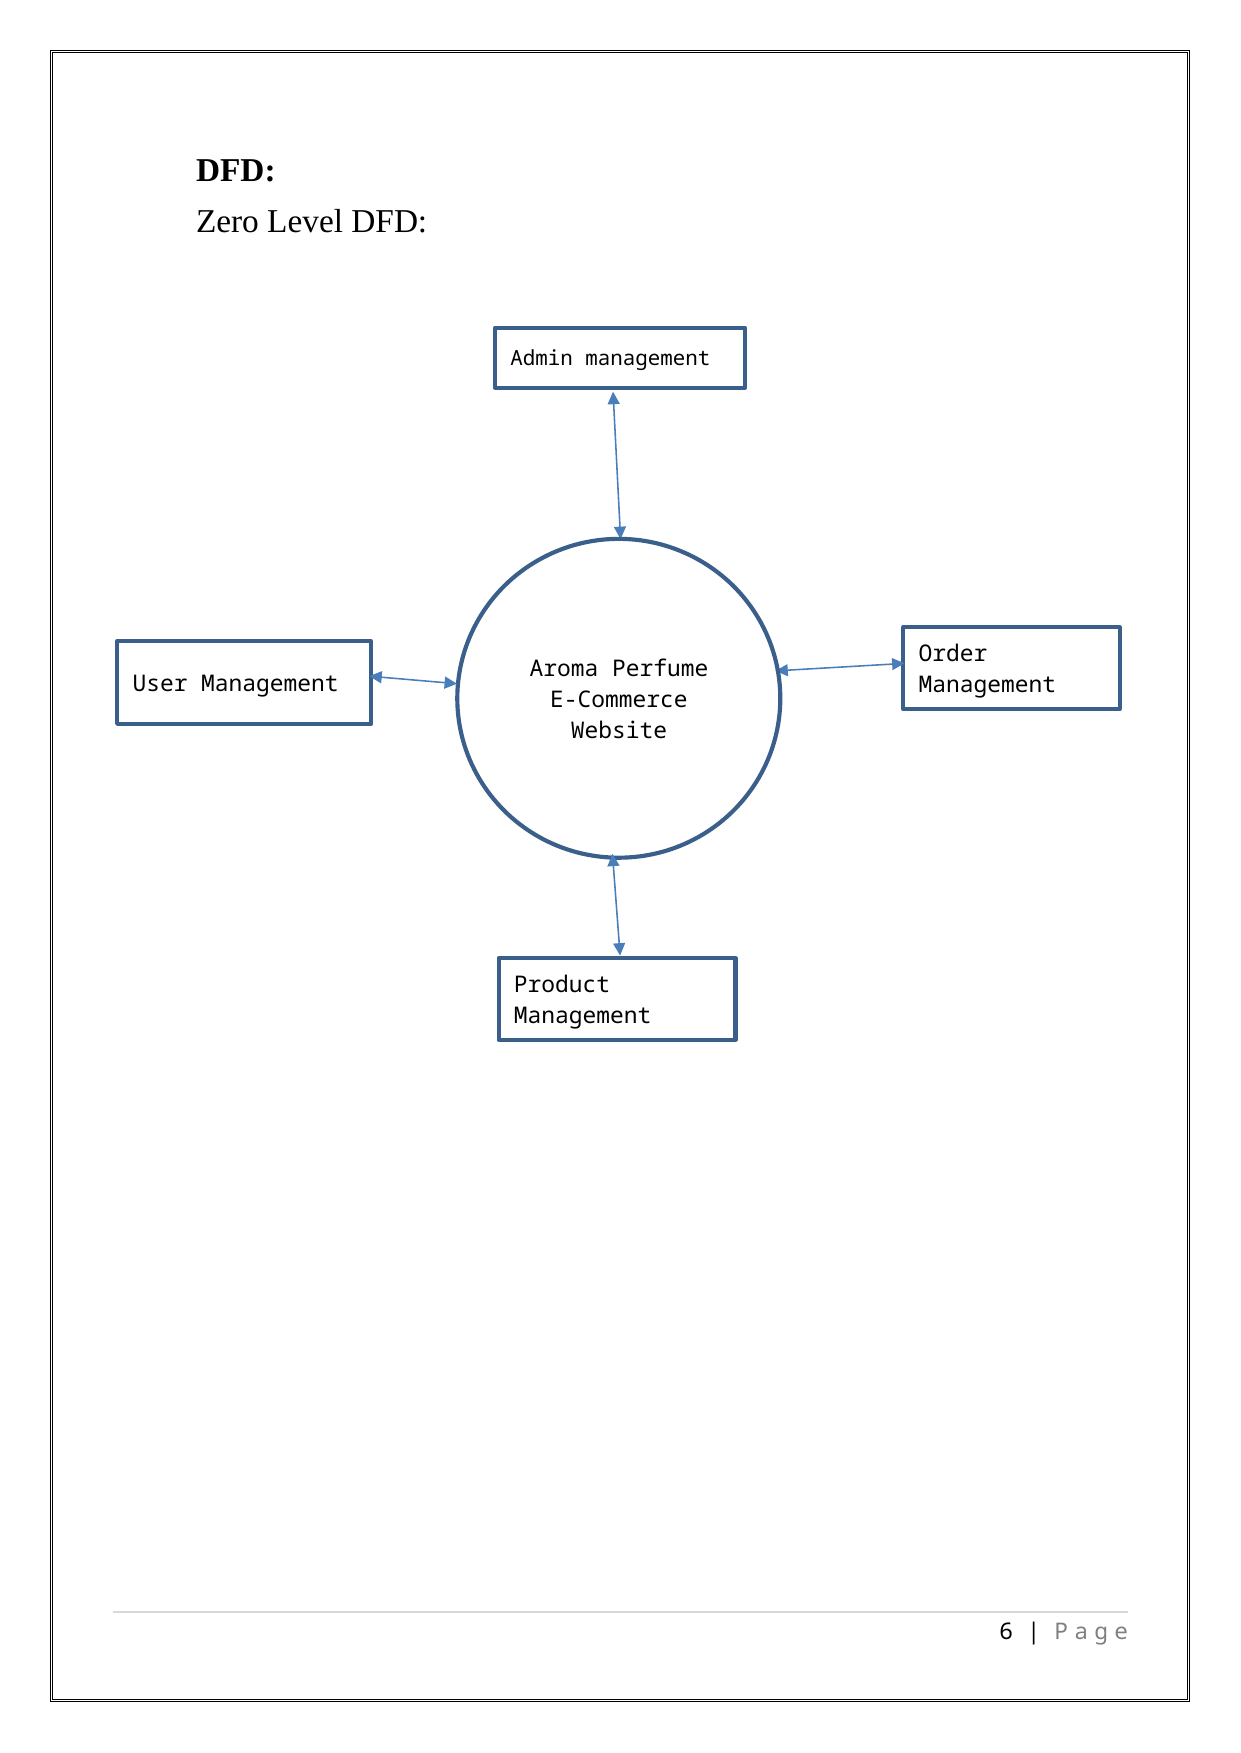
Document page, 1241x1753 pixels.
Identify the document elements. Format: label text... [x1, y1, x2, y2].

text Zero Level DFD: [196, 202, 1128, 240]
text DFD: [196, 150, 1128, 188]
